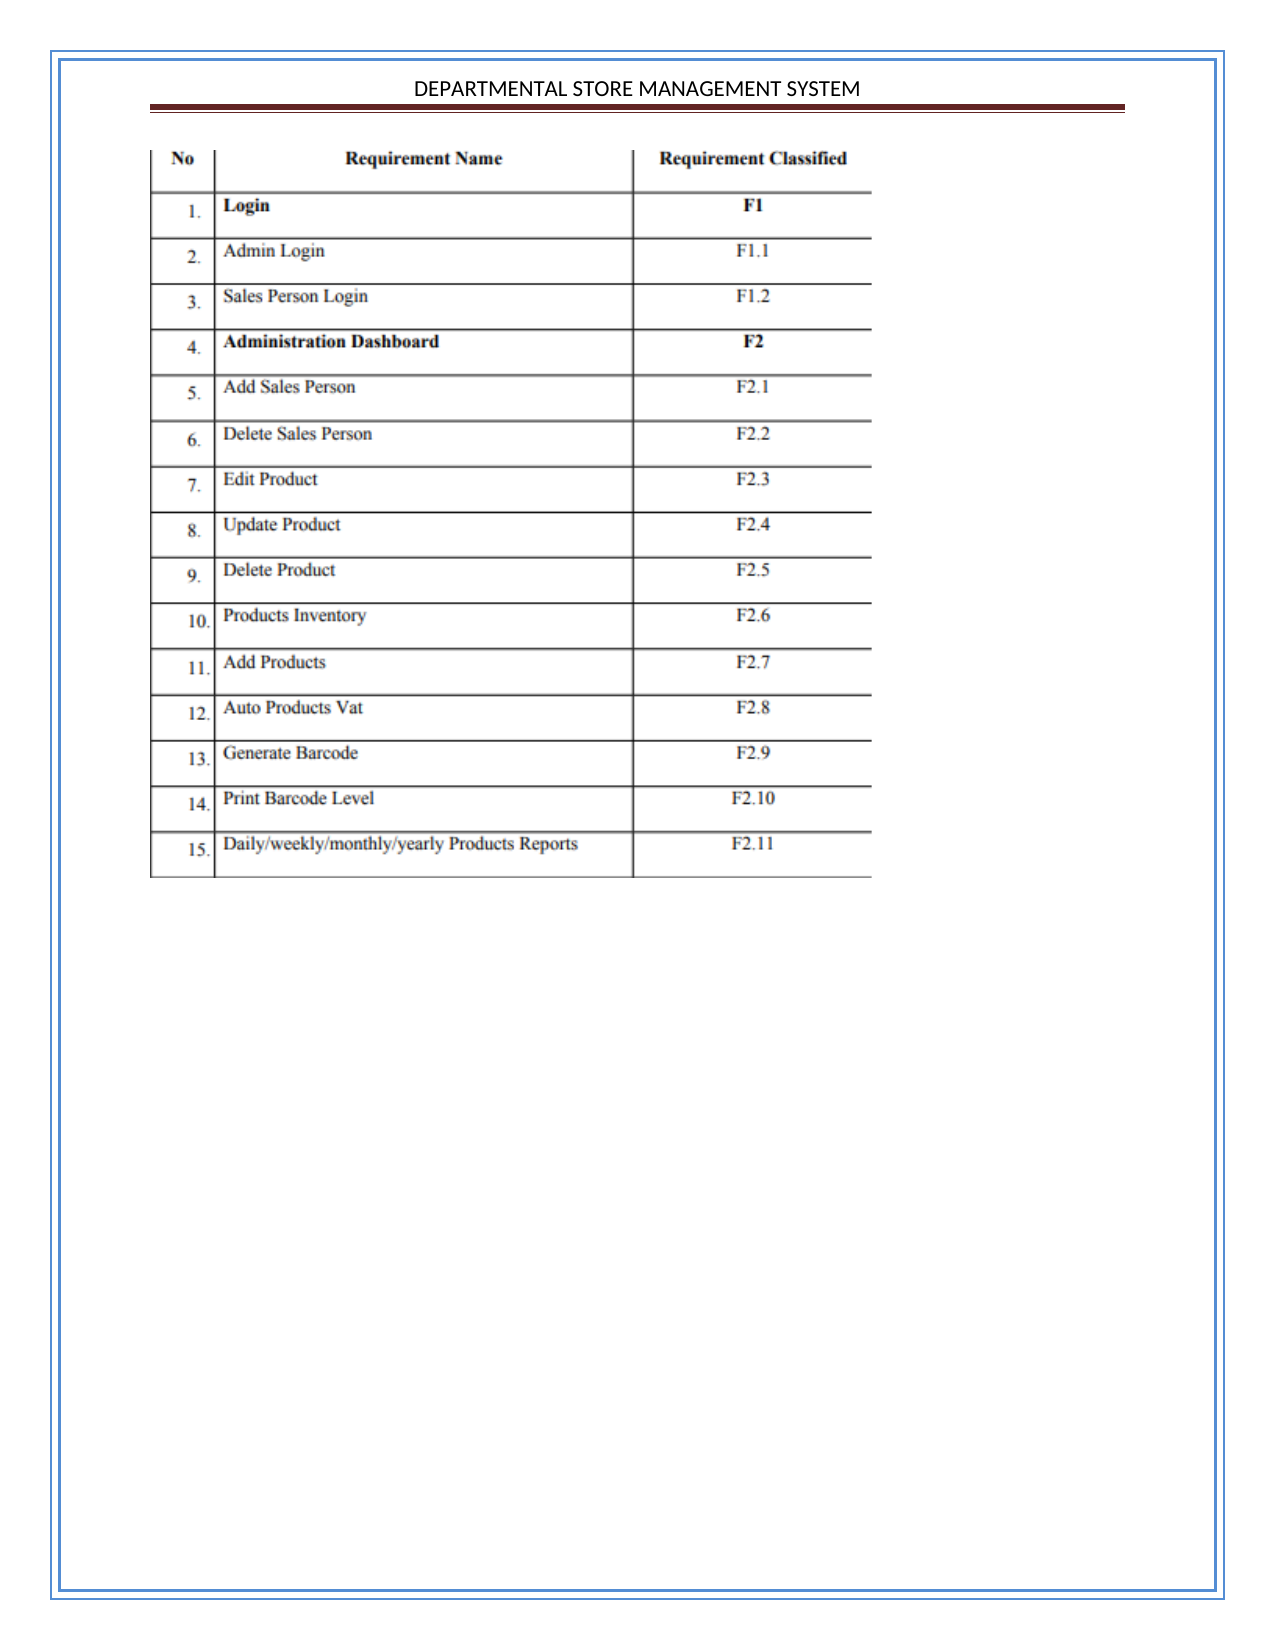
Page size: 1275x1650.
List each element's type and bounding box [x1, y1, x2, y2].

picture [150, 150, 872, 878]
